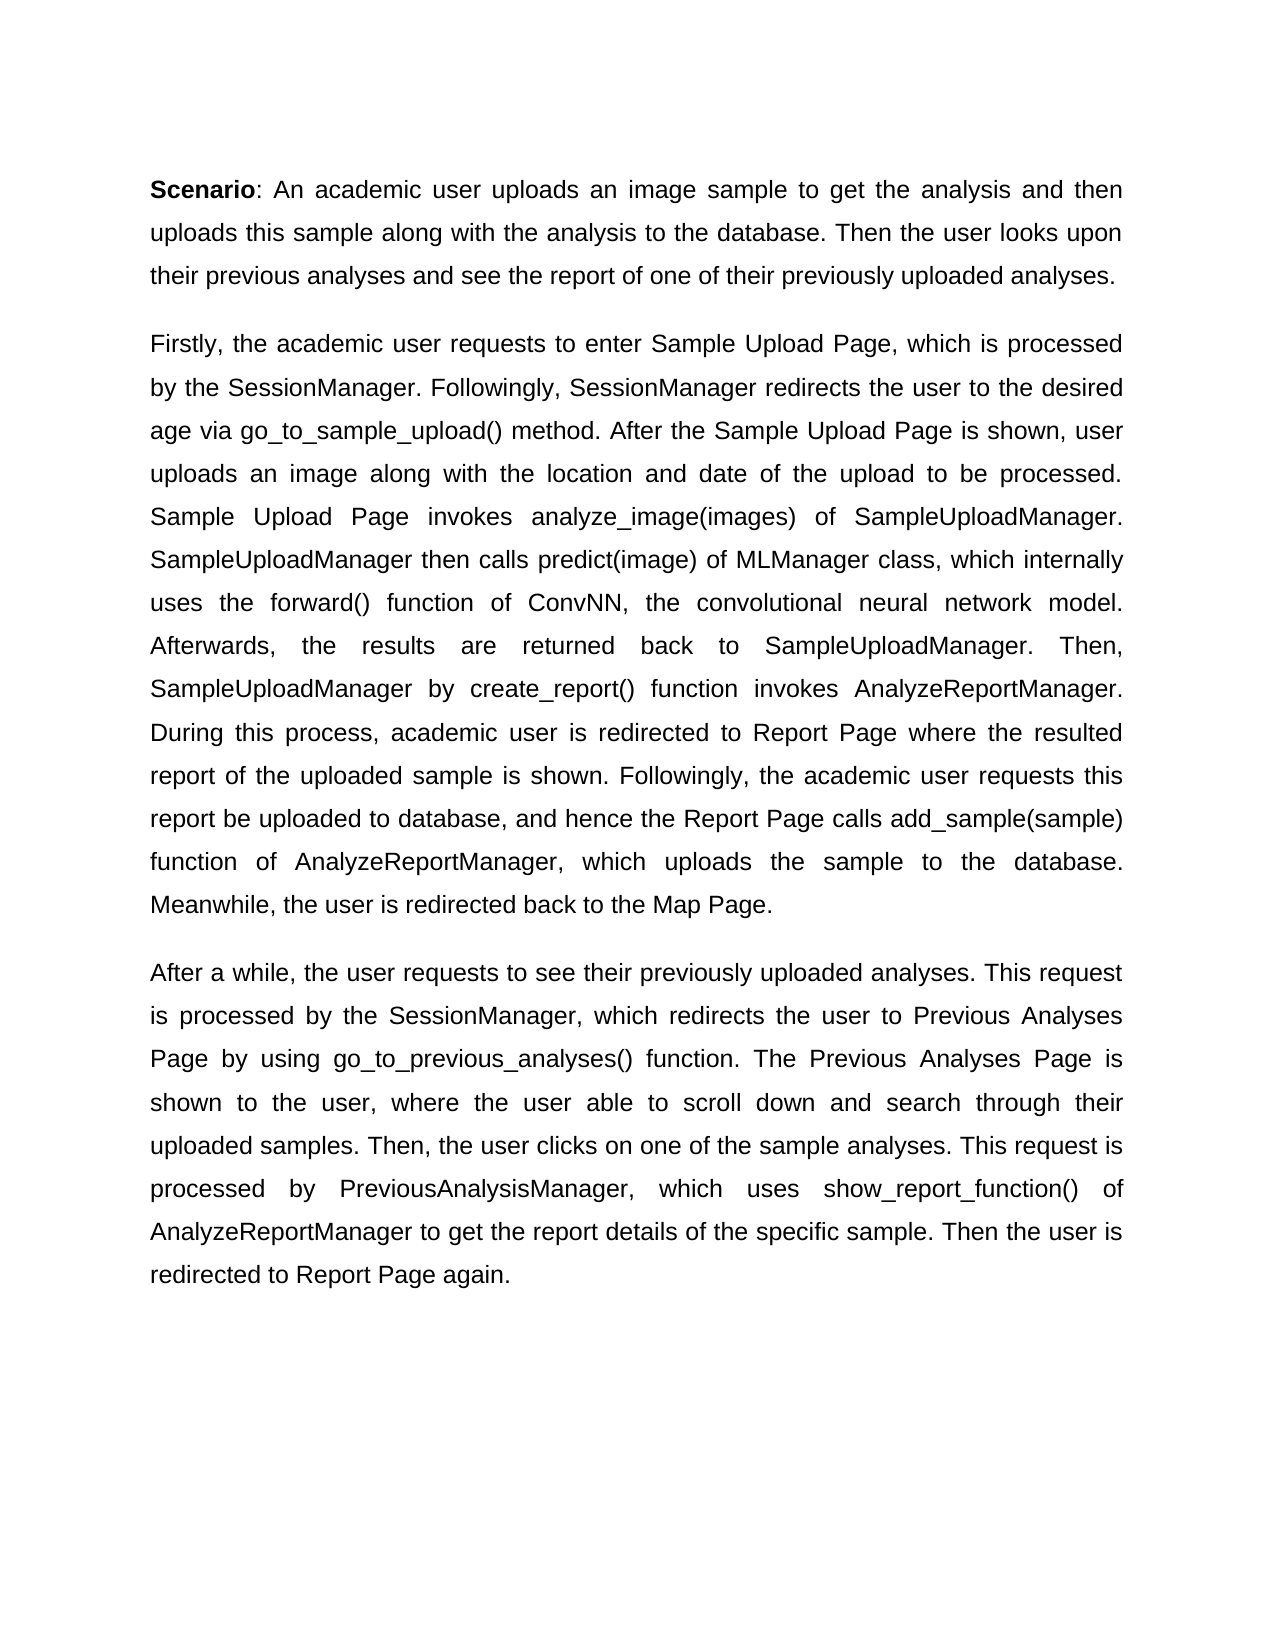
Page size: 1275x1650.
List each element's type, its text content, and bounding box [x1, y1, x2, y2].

text Firstly, the academic user requests to enter Sample Upload Page, which is processed by the SessionManager. Followingly, SessionManager redirects the user to the desired age via go_to_sample_upload() method. After the Sample Upload Page is shown, user uploads an image along with the location and date of the upload to be processed. Sample Upload Page invokes analyze_image(images) of SampleUploadManager. SampleUploadManager then calls predict(image) of MLManager class, which internally uses the forward() function of ConvNN, the convolutional neural network model. Afterwards, the results are returned back to SampleUploadManager. Then, SampleUploadManager by create_report() function invokes AnalyzeReportManager. During this process, academic user is redirected to Report Page where the resulted report of the uploaded sample is shown. Followingly, the academic user requests this report be uploaded to database, and hence the Report Page calls add_sample(sample) function of AnalyzeReportManager, which uploads the sample to the database. Meanwhile, the user is redirected back to the Map Page. [150, 329, 1125, 919]
text After a while, the user requests to see their previously uploaded analyses. This request is processed by the SessionManager, which redirects the user to Previous Analyses Page by using go_to_previous_analyses() function. The Previous Analyses Page is shown to the user, where the user able to scroll down and search through their uploaded samples. Then, the user clicks on one of the sample analyses. This request is processed by PreviousAnalysisManager, which uses show_report_function() of AnalyzeReportManager to get the report details of the specific sample. Then the user is redirected to Report Page again. [150, 958, 1125, 1289]
text Scenario: An academic user uploads an image sample to get the analysis and then uploads this sample along with the analysis to the database. Then the user looks upon their previous analyses and see the report of one of their previously uploaded analyses. [150, 175, 1125, 290]
